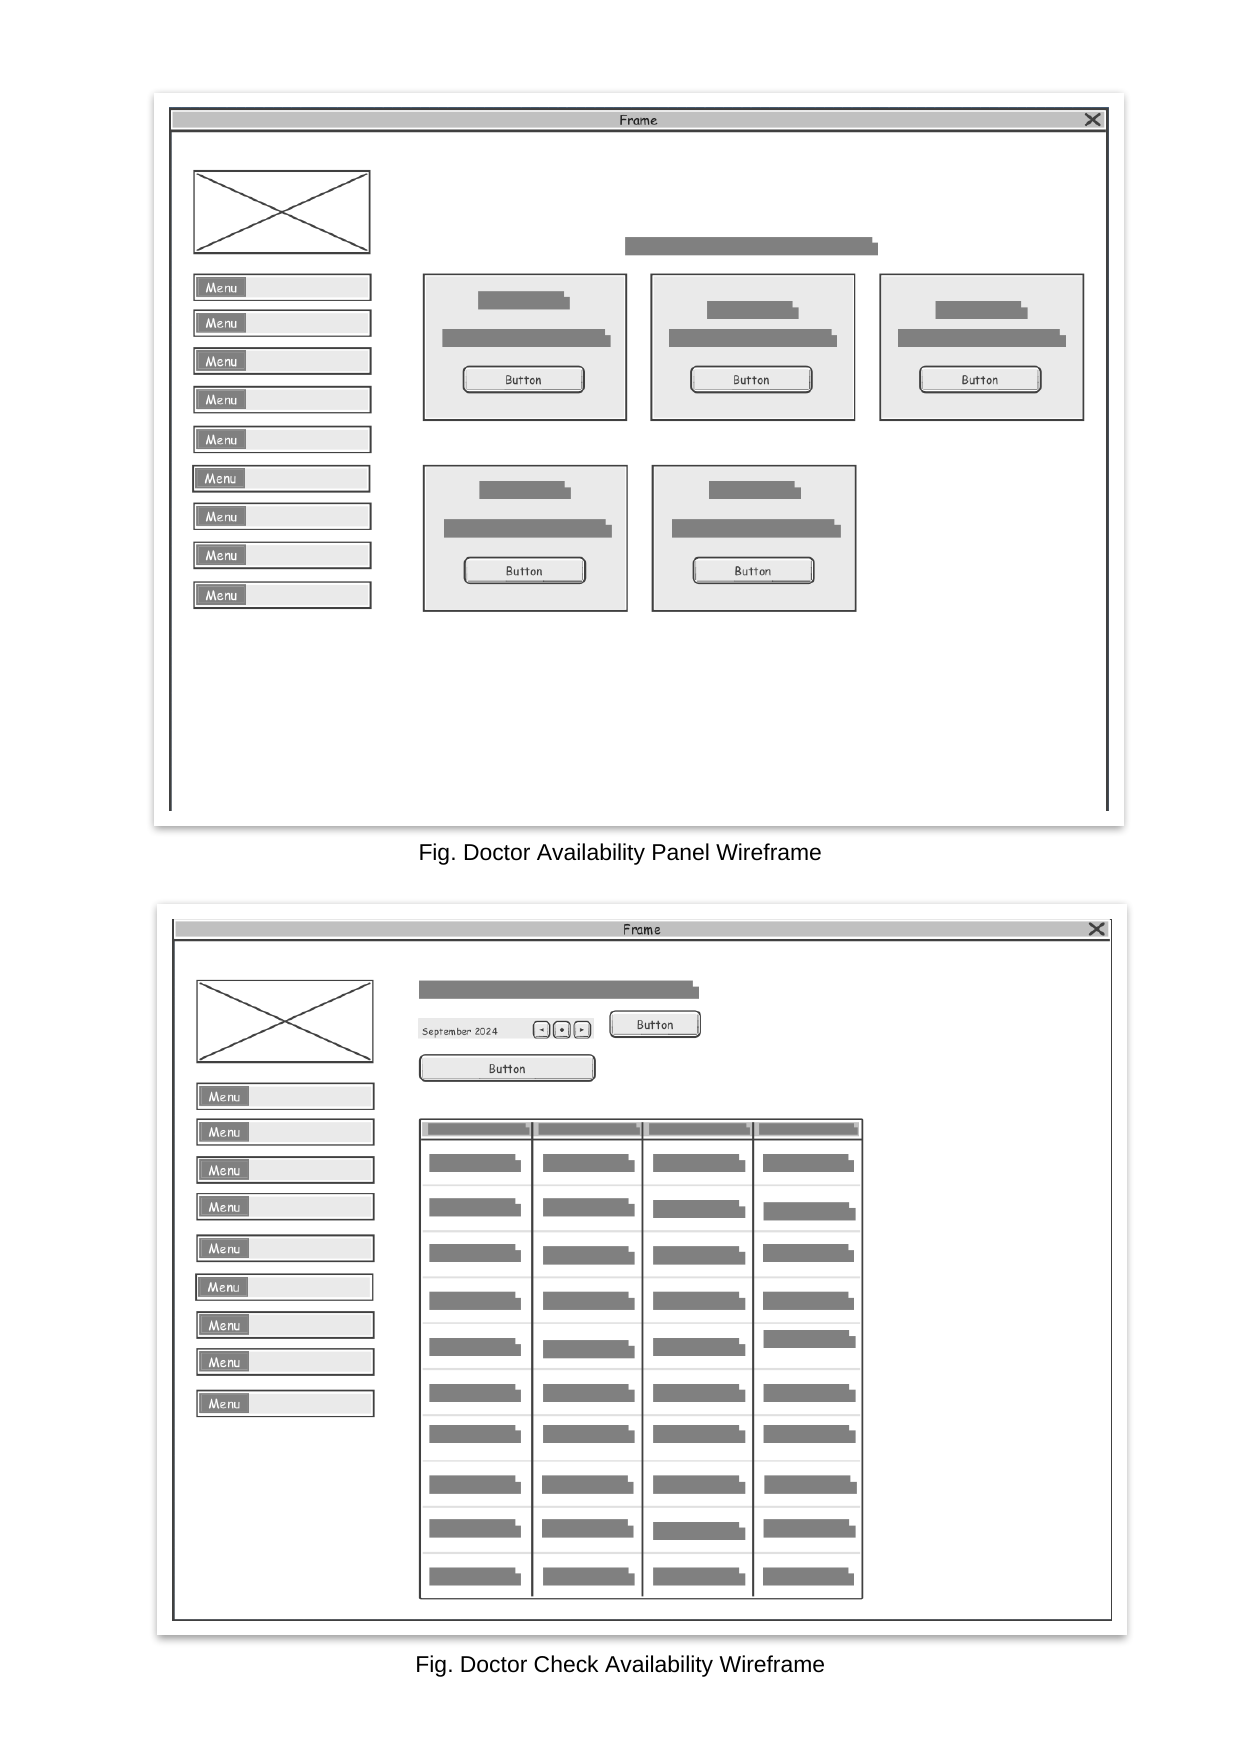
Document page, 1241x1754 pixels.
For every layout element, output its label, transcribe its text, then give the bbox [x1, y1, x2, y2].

picture [169, 107, 1109, 811]
text Fig. Doctor Check Availability Wireframe [150, 1651, 1090, 1677]
text Fig. Doctor Availability Panel Wireframe [150, 839, 1090, 866]
picture [172, 919, 1112, 1621]
